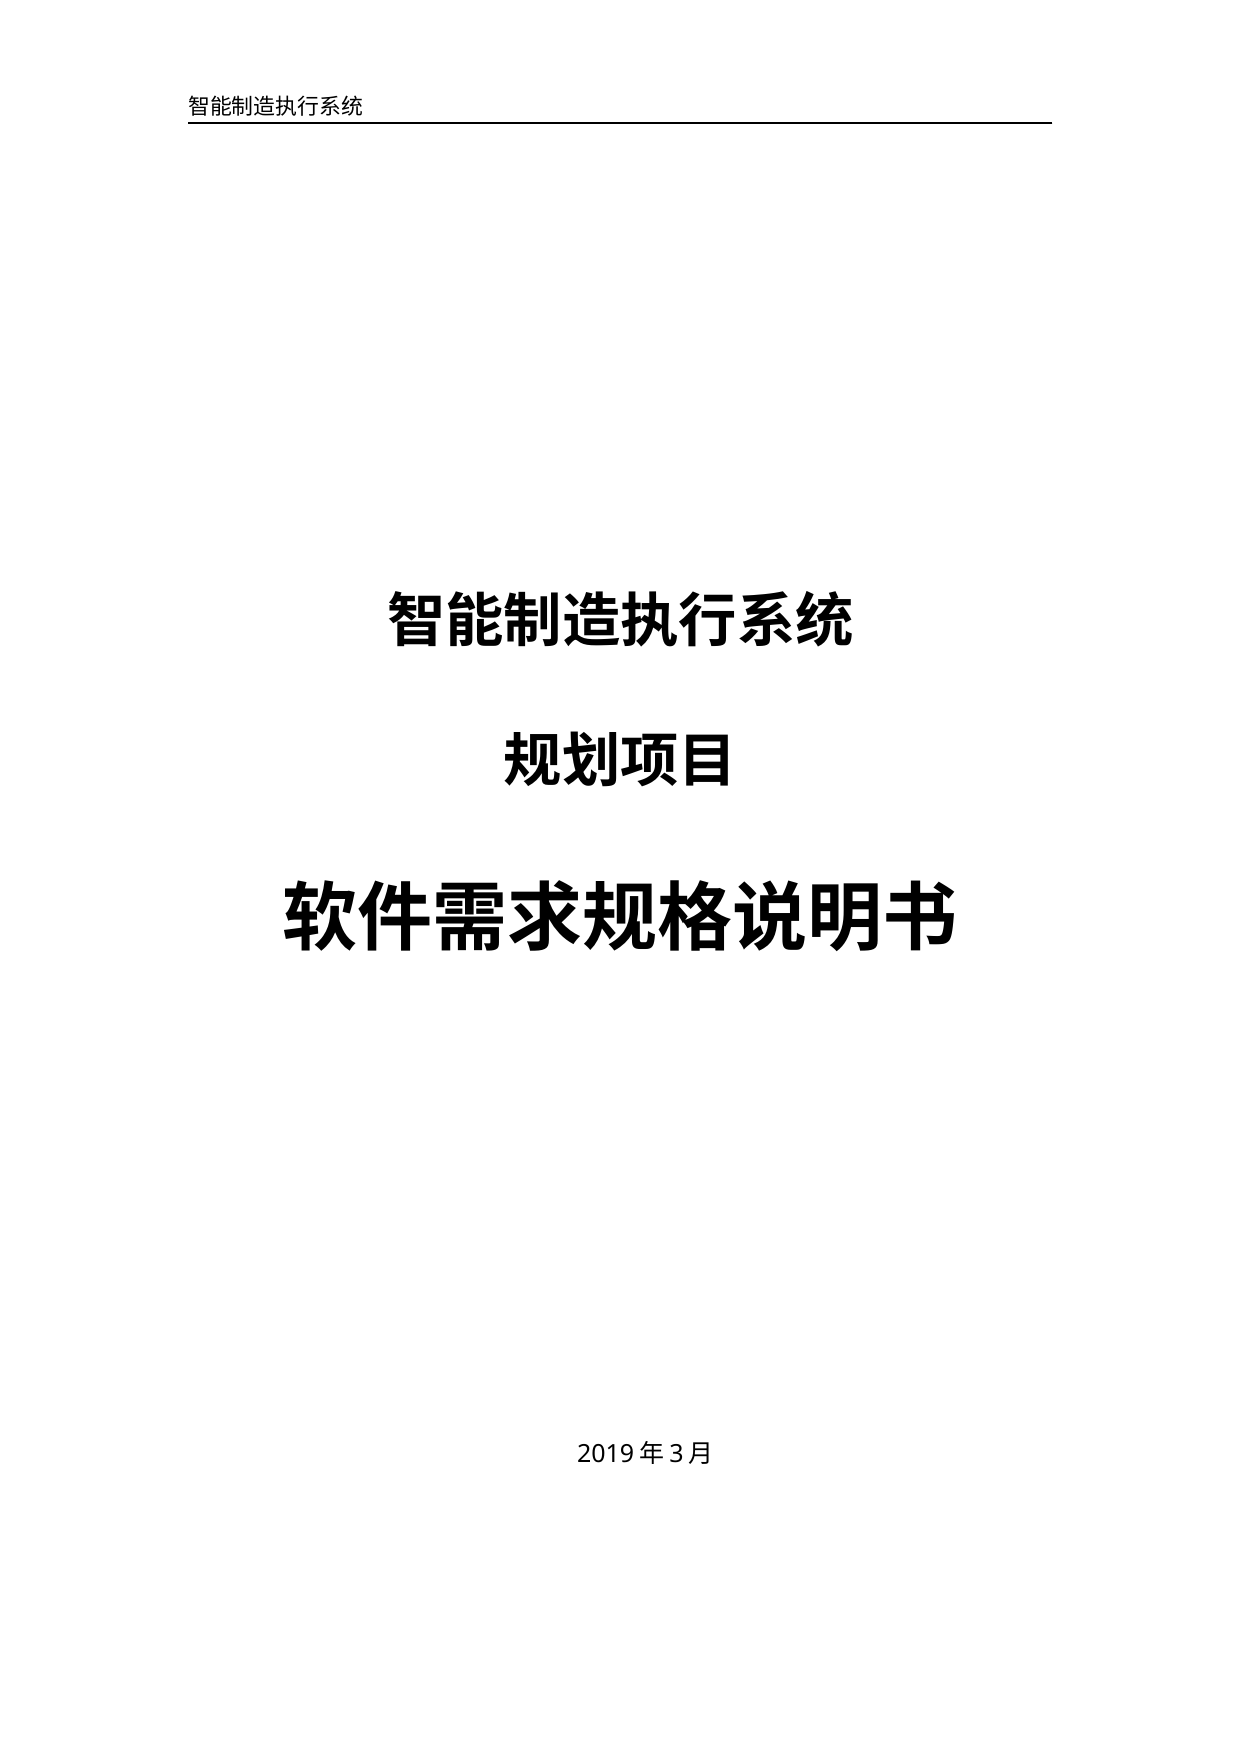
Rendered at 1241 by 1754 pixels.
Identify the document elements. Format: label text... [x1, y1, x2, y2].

text 2019年3月 [188, 1419, 1052, 1484]
text 规划项目 [188, 707, 1052, 805]
text 软件需求规格说明书 [188, 847, 1052, 977]
text 智能制造执行系统 [188, 568, 1052, 665]
